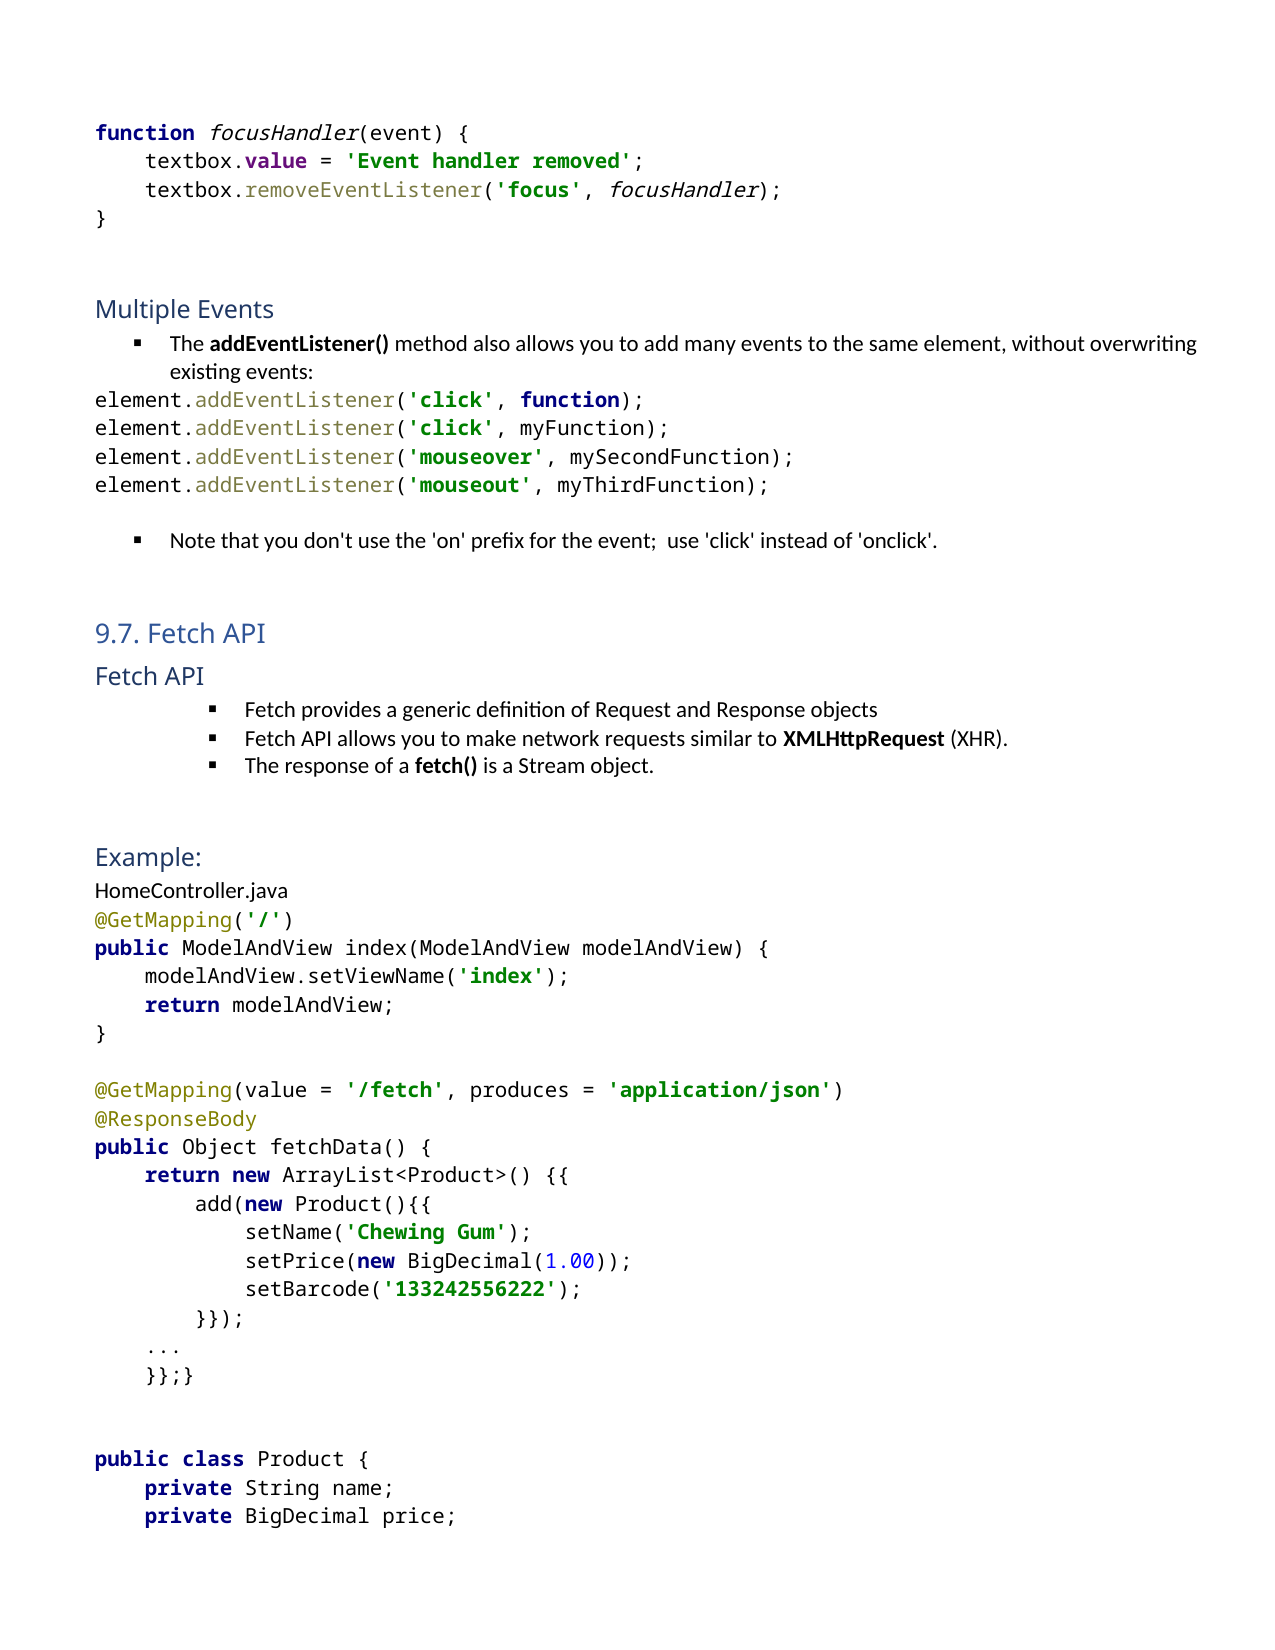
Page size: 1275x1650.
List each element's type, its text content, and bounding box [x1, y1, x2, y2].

list Fetch API allows you to make network requests similar to XMLHttpRequest (XHR). [207, 724, 1198, 752]
subtitle Fetch API [94, 659, 1198, 693]
subtitle 9.7. Fetch API [94, 615, 1198, 652]
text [94, 1444, 1198, 1529]
text @GetMapping('/') public ModelAndView index(ModelAndView modelAndView) { modelAndView.setViewName('index'); return modelAndView; } @GetMapping(value = '/fetch', produces = 'application/json') @ResponseBody public Object fetchData() { return new ArrayList<Product>() {{ add(new Product(){{ setName('Chewing Gum'); setPrice(new BigDecimal(1.00)); setBarcode('133242556222'); }}); ... }};} [94, 905, 1198, 1388]
text HomeController.java [94, 877, 1198, 905]
subtitle Multiple Events [94, 292, 1198, 326]
list Note that you don't use the 'on' prefix for the event; use 'click' instead of 'onclick'. [132, 527, 1198, 555]
text function focusHandler(event) { textbox.value = 'Event handler removed'; textbox.removeEventListener('focus', focusHandler); } [94, 118, 1198, 232]
subtitle Example: [94, 840, 1198, 874]
list The response of a fetch() is a Stream object. [207, 752, 1198, 780]
text element.addEventListener('click', function); element.addEventListener('click', myFunction); element.addEventListener('mouseover', mySecondFunction); element.addEventListener('mouseout', myThirdFunction); [94, 385, 1198, 499]
list Fetch provides a generic definition of Request and Response objects [207, 696, 1198, 724]
list The addEventListener() method also allows you to add many events to the same element, without overwriting existing events: [132, 329, 1198, 385]
